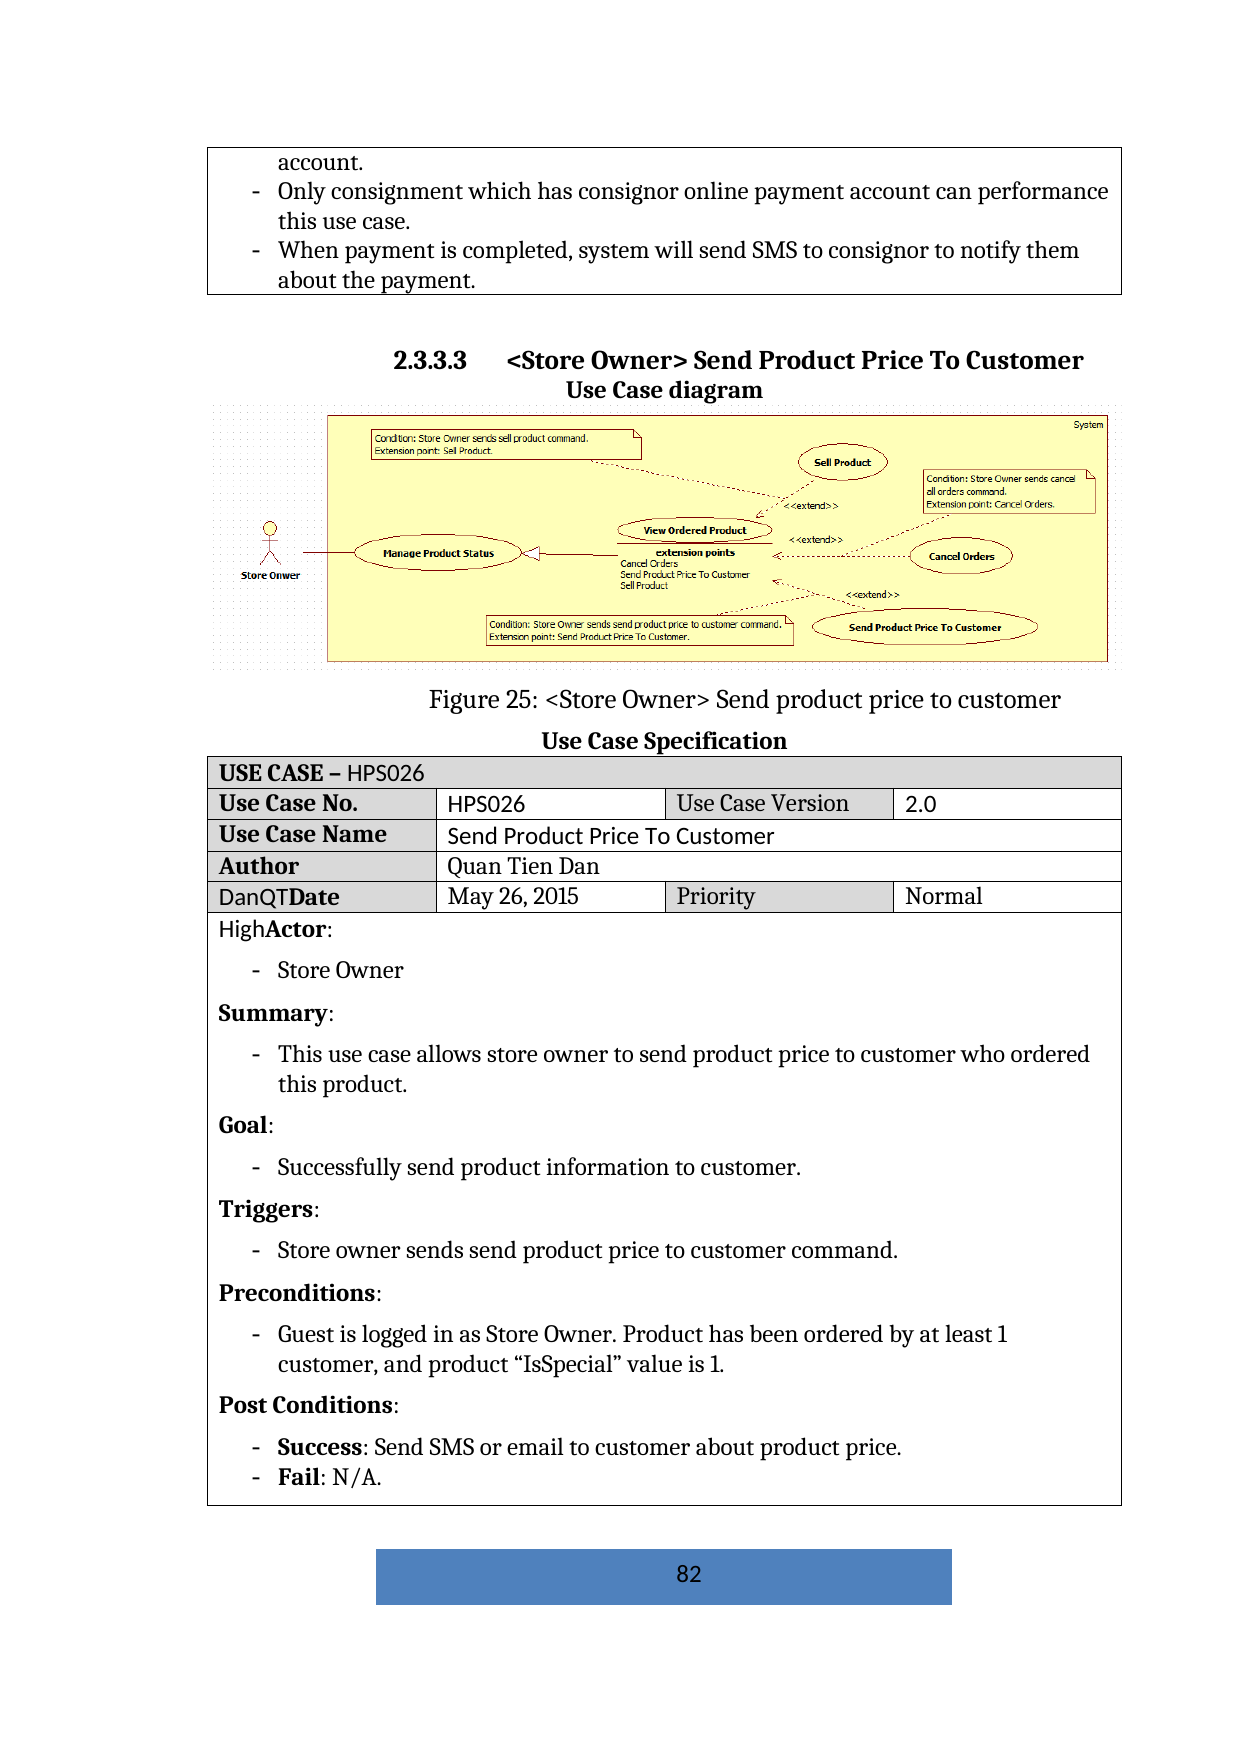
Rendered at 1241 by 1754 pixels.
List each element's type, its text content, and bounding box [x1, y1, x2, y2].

list Use Case Specification [207, 727, 1122, 756]
table_cell Date [208, 882, 436, 912]
table_cell [437, 820, 1121, 851]
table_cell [208, 148, 1121, 294]
table_cell Author [208, 852, 436, 881]
table_cell Priority [666, 882, 893, 912]
table_cell Use Case Name [208, 820, 436, 851]
table_cell Use Case Version [666, 789, 893, 819]
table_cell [208, 913, 1121, 1505]
table_cell Use Case No. [208, 789, 436, 819]
list Use Case diagram [207, 376, 1122, 404]
picture [207, 404, 1122, 672]
subtitle <Store Owner> Send Product Price To Customer [393, 345, 1122, 376]
table_header USE CASE – [208, 757, 1121, 788]
